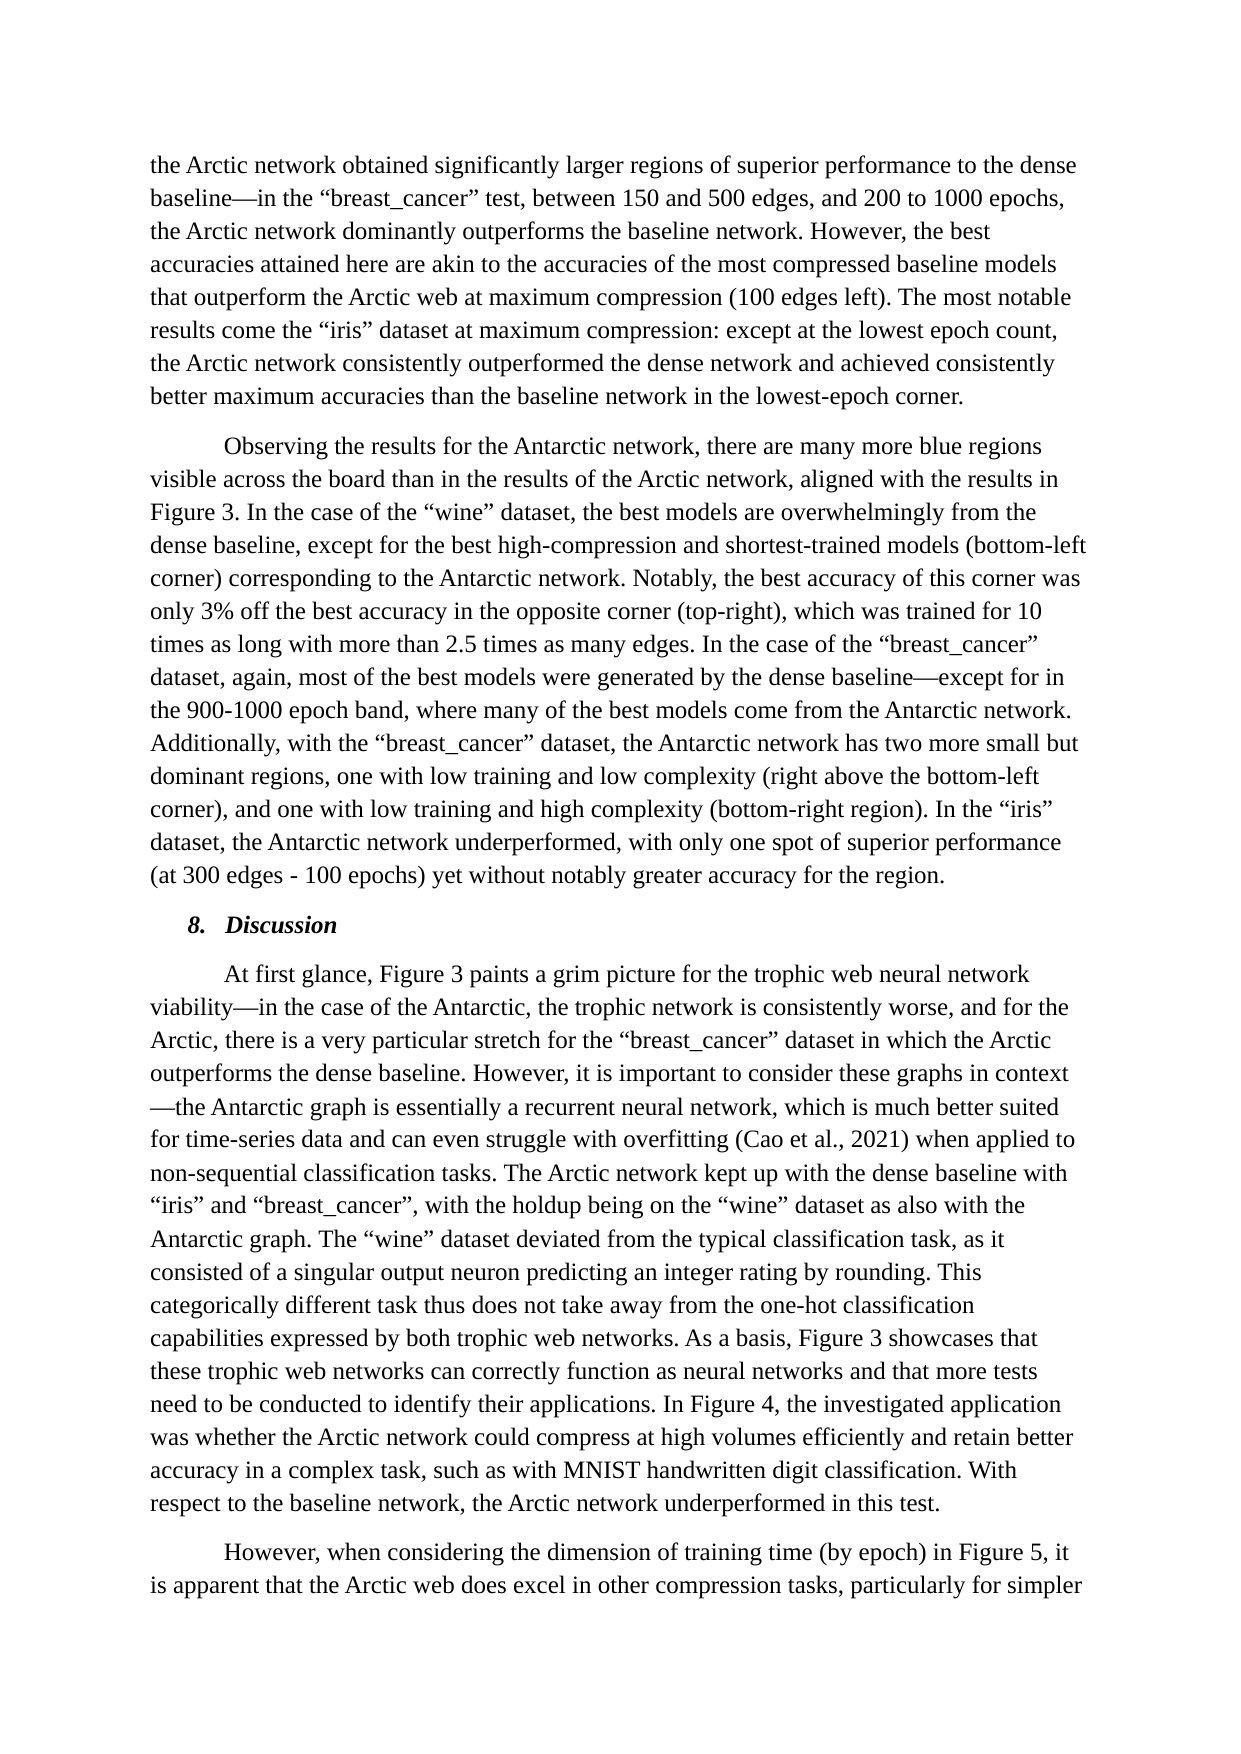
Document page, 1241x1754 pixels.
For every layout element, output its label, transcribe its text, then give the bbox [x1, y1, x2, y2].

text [150, 150, 1090, 410]
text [150, 1537, 1090, 1599]
text At first glance, Figure 3 paints a grim picture for the trophic web neural network viability—in the case of the Antarctic, the trophic network is consistently worse, and for the Arctic, there is a very particular stretch for the “breast_cancer” dataset in which the Arctic outperforms the dense baseline. However, it is important to consider these graphs in context—the Antarctic graph is essentially a recurrent neural network, which is much better suited for time-series data and can even struggle with overfitting (Cao et al., 2021) when applied to non-sequential classification tasks. The Arctic network kept up with the dense baseline with “iris” and “breast_cancer”, with the holdup being on the “wine” dataset as also with the Antarctic graph. The “wine” dataset deviated from the typical classification task, as it consisted of a singular output neuron predicting an integer rating by rounding. This categorically different task thus does not take away from the one-hot classification capabilities expressed by both trophic web networks. As a basis, Figure 3 showcases that these trophic web networks can correctly function as neural networks and that more tests need to be conducted to identify their applications. In Figure 4, the investigated application was whether the Arctic network could compress at high volumes efficiently and retain better accuracy in a complex task, such as with MNIST handwritten digit classification. With respect to the baseline network, the Arctic network underperformed in this test. [150, 959, 1090, 1517]
text Observing the results for the Antarctic network, there are many more blue regions visible across the board than in the results of the Arctic network, aligned with the results in Figure 3. In the case of the “wine” dataset, the best models are overwhelmingly from the dense baseline, except for the best high-compression and shortest-trained models (bottom-left corner) corresponding to the Antarctic network. Notably, the best accuracy of this corner was only 3% off the best accuracy in the opposite corner (top-right), which was trained for 10 times as long with more than 2.5 times as many edges. In the case of the “breast_cancer” dataset, again, most of the best models were generated by the dense baseline—except for in the 900-1000 epoch band, where many of the best models come from the Antarctic network. Additionally, with the “breast_cancer” dataset, the Antarctic network has two more small but dominant regions, one with low training and low complexity (right above the bottom-left corner), and one with low training and high complexity (bottom-right region). In the “iris” dataset, the Antarctic network underperformed, with only one spot of superior performance (at 300 edges - 100 epochs) yet without notably greater accuracy for the region. [150, 431, 1090, 889]
list Discussion [187, 910, 1090, 938]
